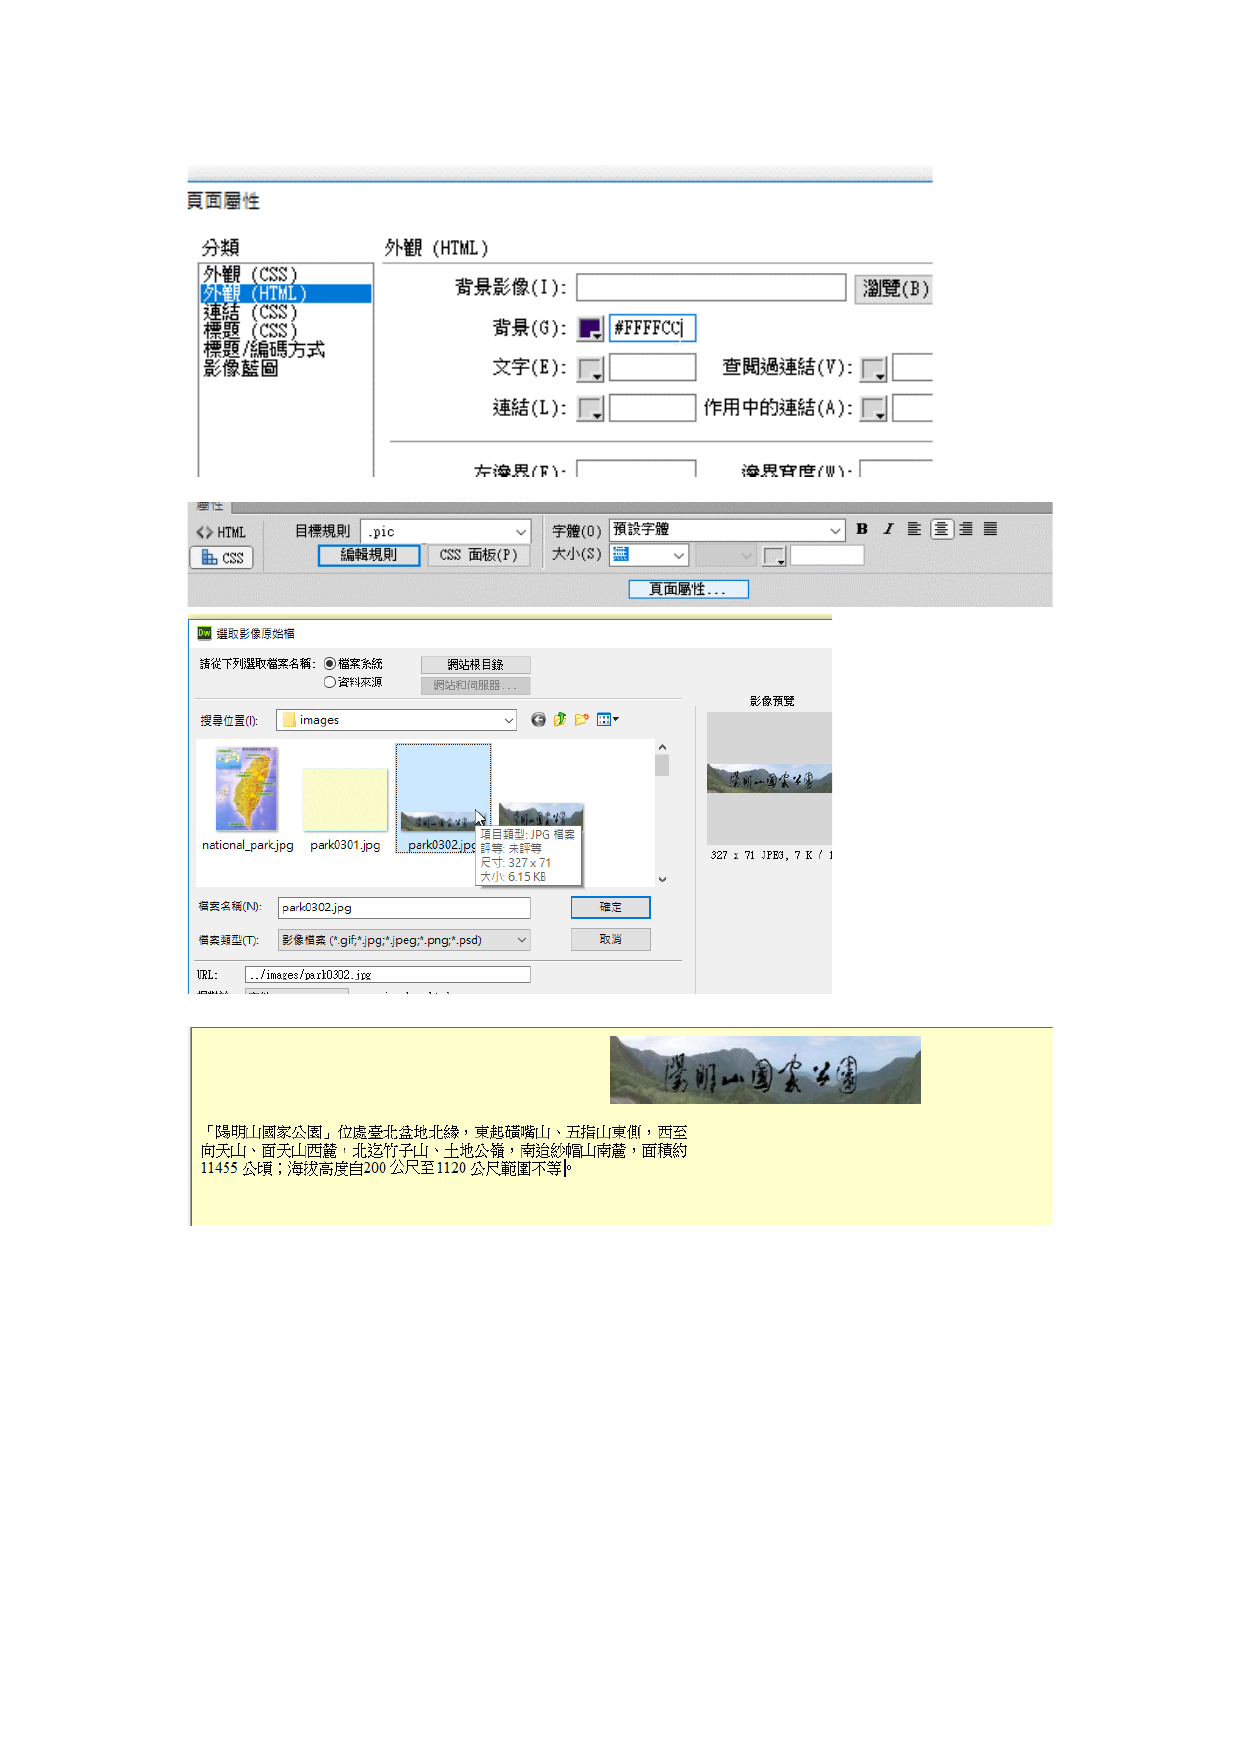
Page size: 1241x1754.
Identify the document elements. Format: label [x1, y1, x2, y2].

picture [187, 164, 933, 477]
picture [187, 502, 1053, 607]
picture [187, 1027, 1053, 1226]
picture [187, 614, 833, 994]
